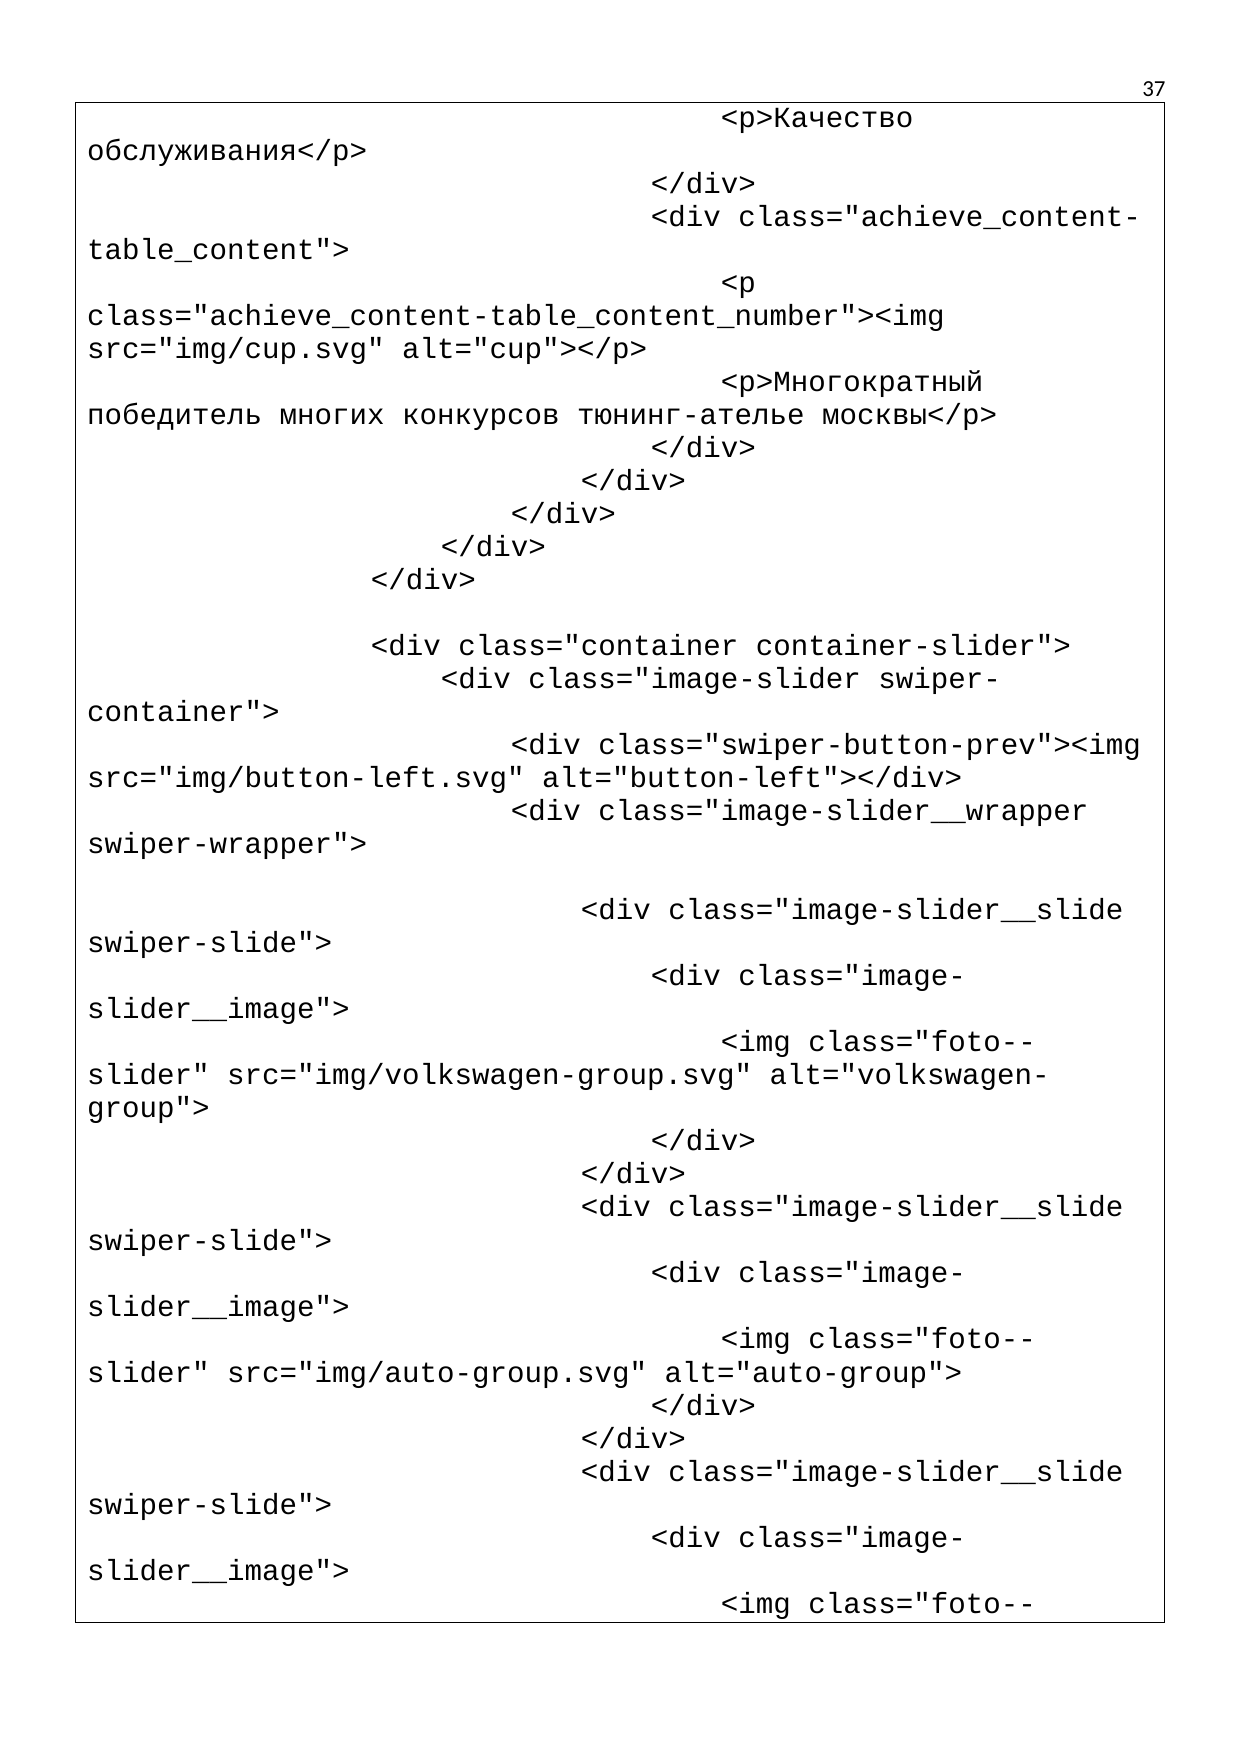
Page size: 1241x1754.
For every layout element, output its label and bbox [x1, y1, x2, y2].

table_header [76, 103, 1164, 1622]
